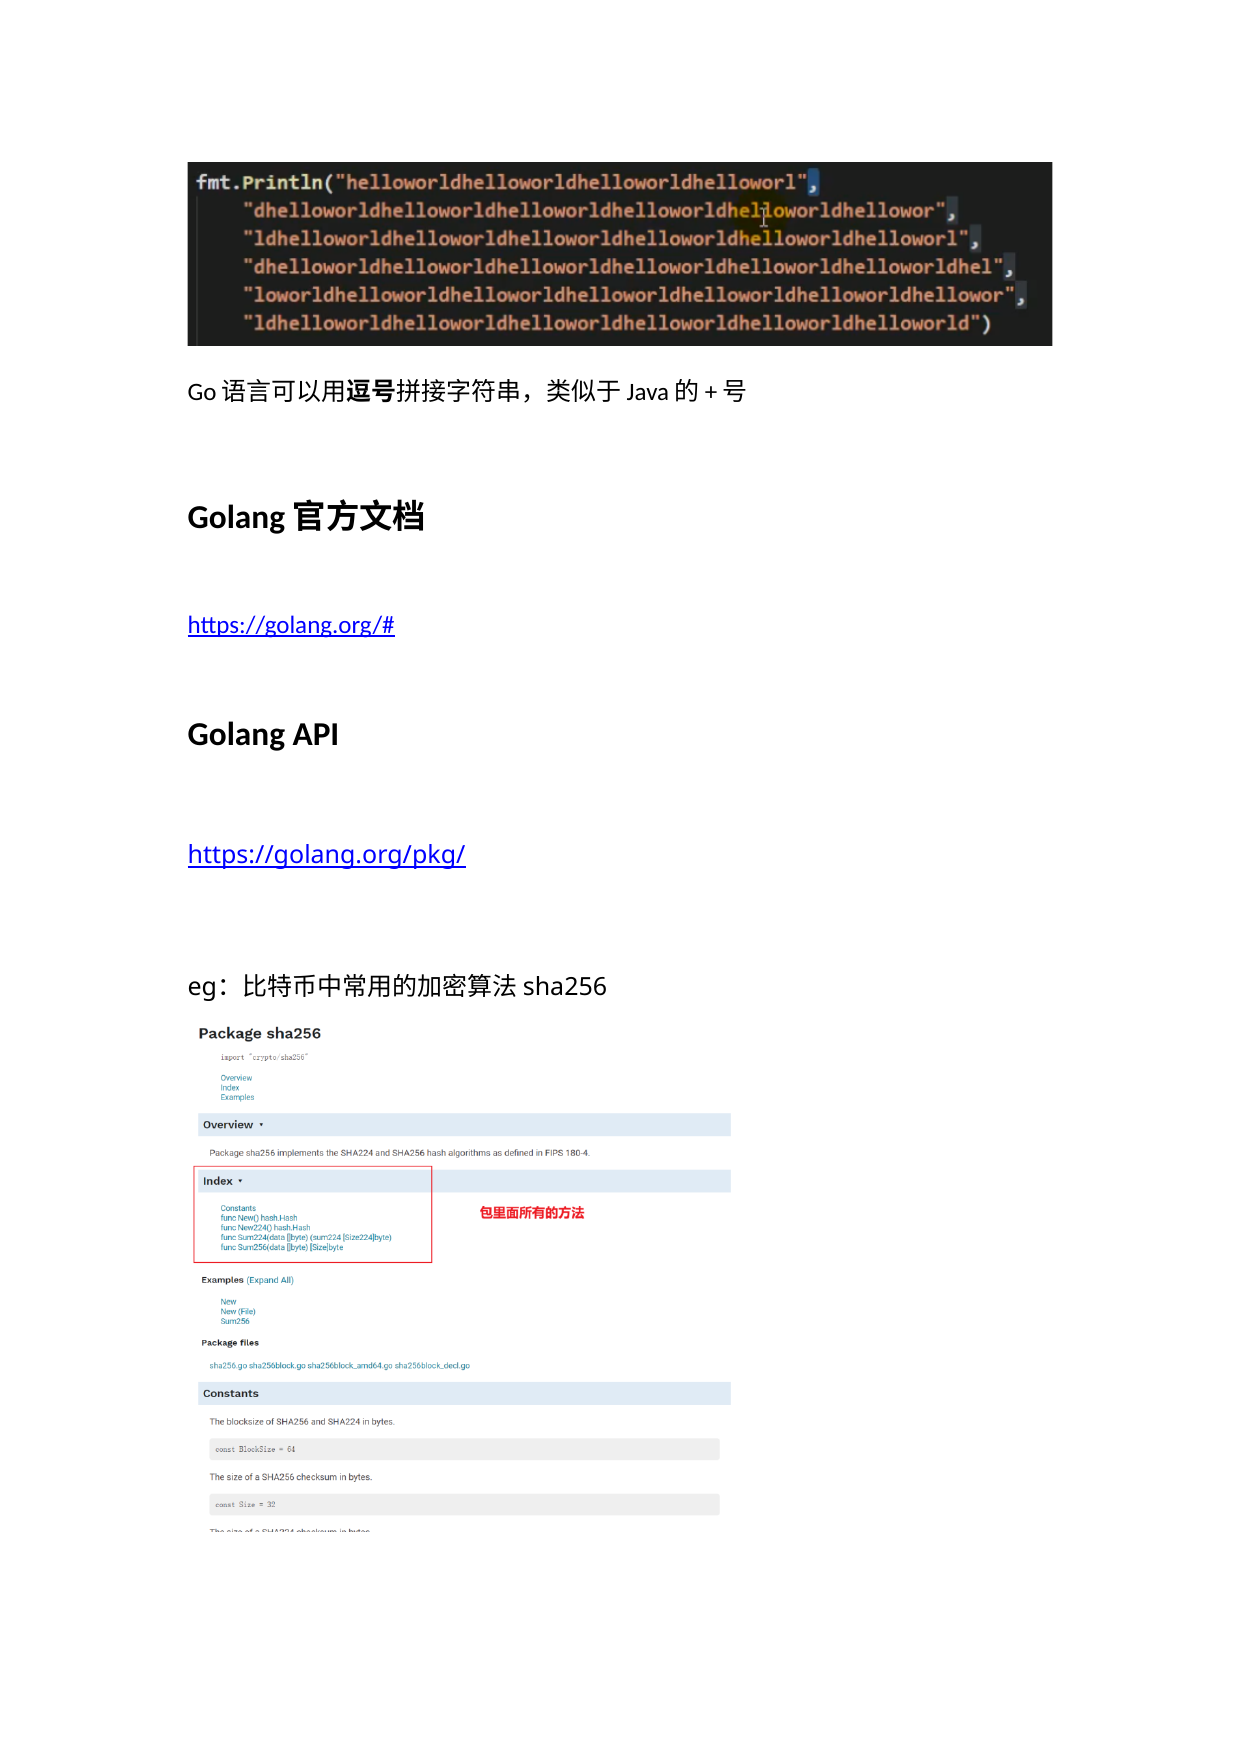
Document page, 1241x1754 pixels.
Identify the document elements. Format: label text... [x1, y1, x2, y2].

picture [187, 1016, 739, 1532]
subtitle Golang API [187, 700, 1053, 765]
text https://golang.org/pkg/ [187, 822, 1053, 887]
subtitle Golang 官方文档 [187, 482, 1053, 547]
text eg：比特币中常用的加密算法 sha256 [187, 952, 1053, 1017]
picture [187, 162, 1053, 346]
text https://golang.org/# [187, 608, 1053, 641]
text Go语言可以用逗号拼接字符串，类似于Java的 + 号 [187, 357, 1053, 422]
